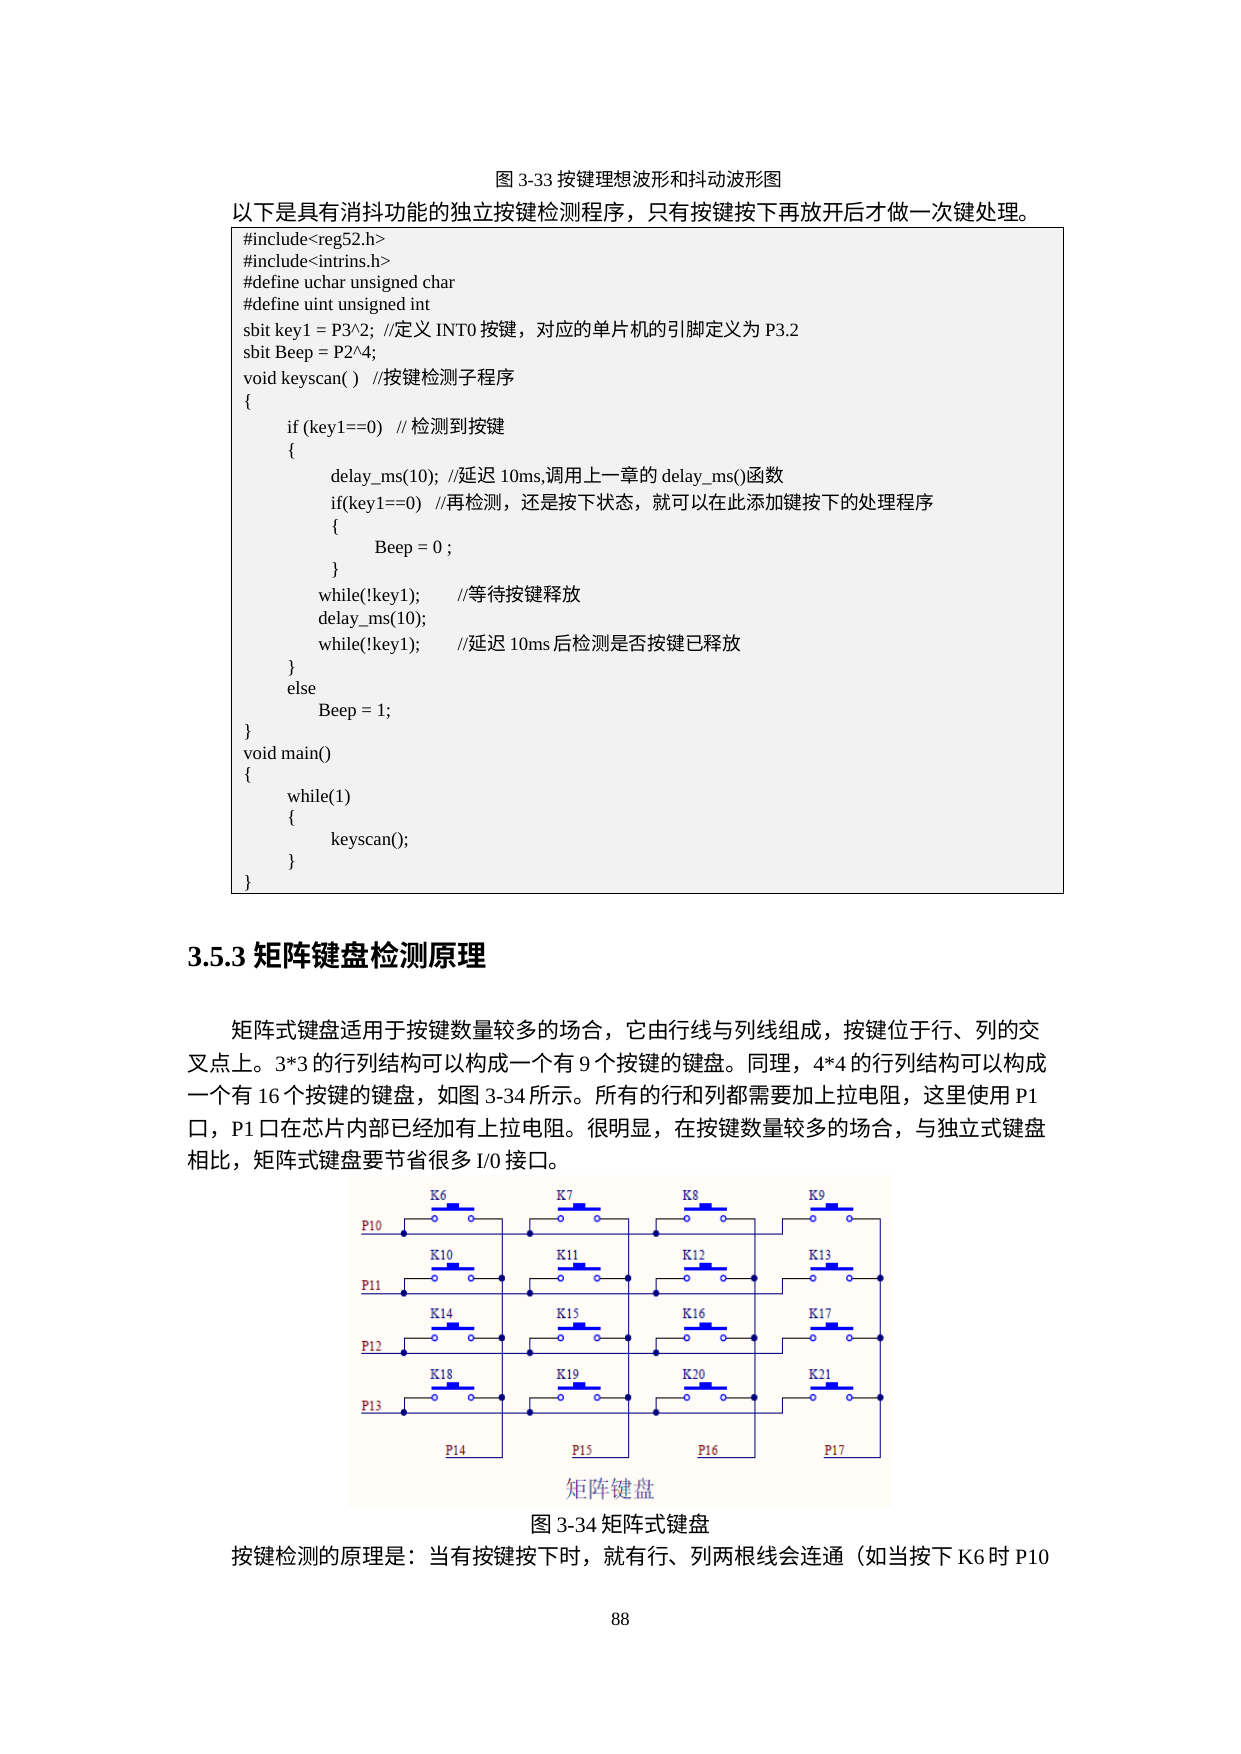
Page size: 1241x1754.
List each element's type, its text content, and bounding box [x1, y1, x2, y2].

text 图3-34矩阵式键盘 [187, 1507, 1053, 1538]
text 以下是具有消抖功能的独立按键检测程序，只有按键按下再放开后才做一次键处理。 [187, 194, 1053, 227]
text 图3-33 按键理想波形和抖动波形图 [187, 162, 1053, 194]
picture [348, 1175, 893, 1507]
text 矩阵式键盘适用于按键数量较多的场合，它由行线与列线组成，按键位于行、列的交叉点上。3*3的行列结构可以构成一个有9个按键的键盘。同理，4*4的行列结构可以构成一个有16个按键的键盘，如图3-34所示。所有的行和列都需要加上拉电阻，这里使用P1口，P1口在芯片内部已经加有上拉电阻。很明显，在按键数量较多的场合，与独立式键盘相比，矩阵式键盘要节省很多I/0接口。 [187, 1013, 1053, 1175]
subtitle 3.5.3 矩阵键盘检测原理 [187, 921, 1053, 986]
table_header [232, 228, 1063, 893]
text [187, 1538, 1053, 1571]
